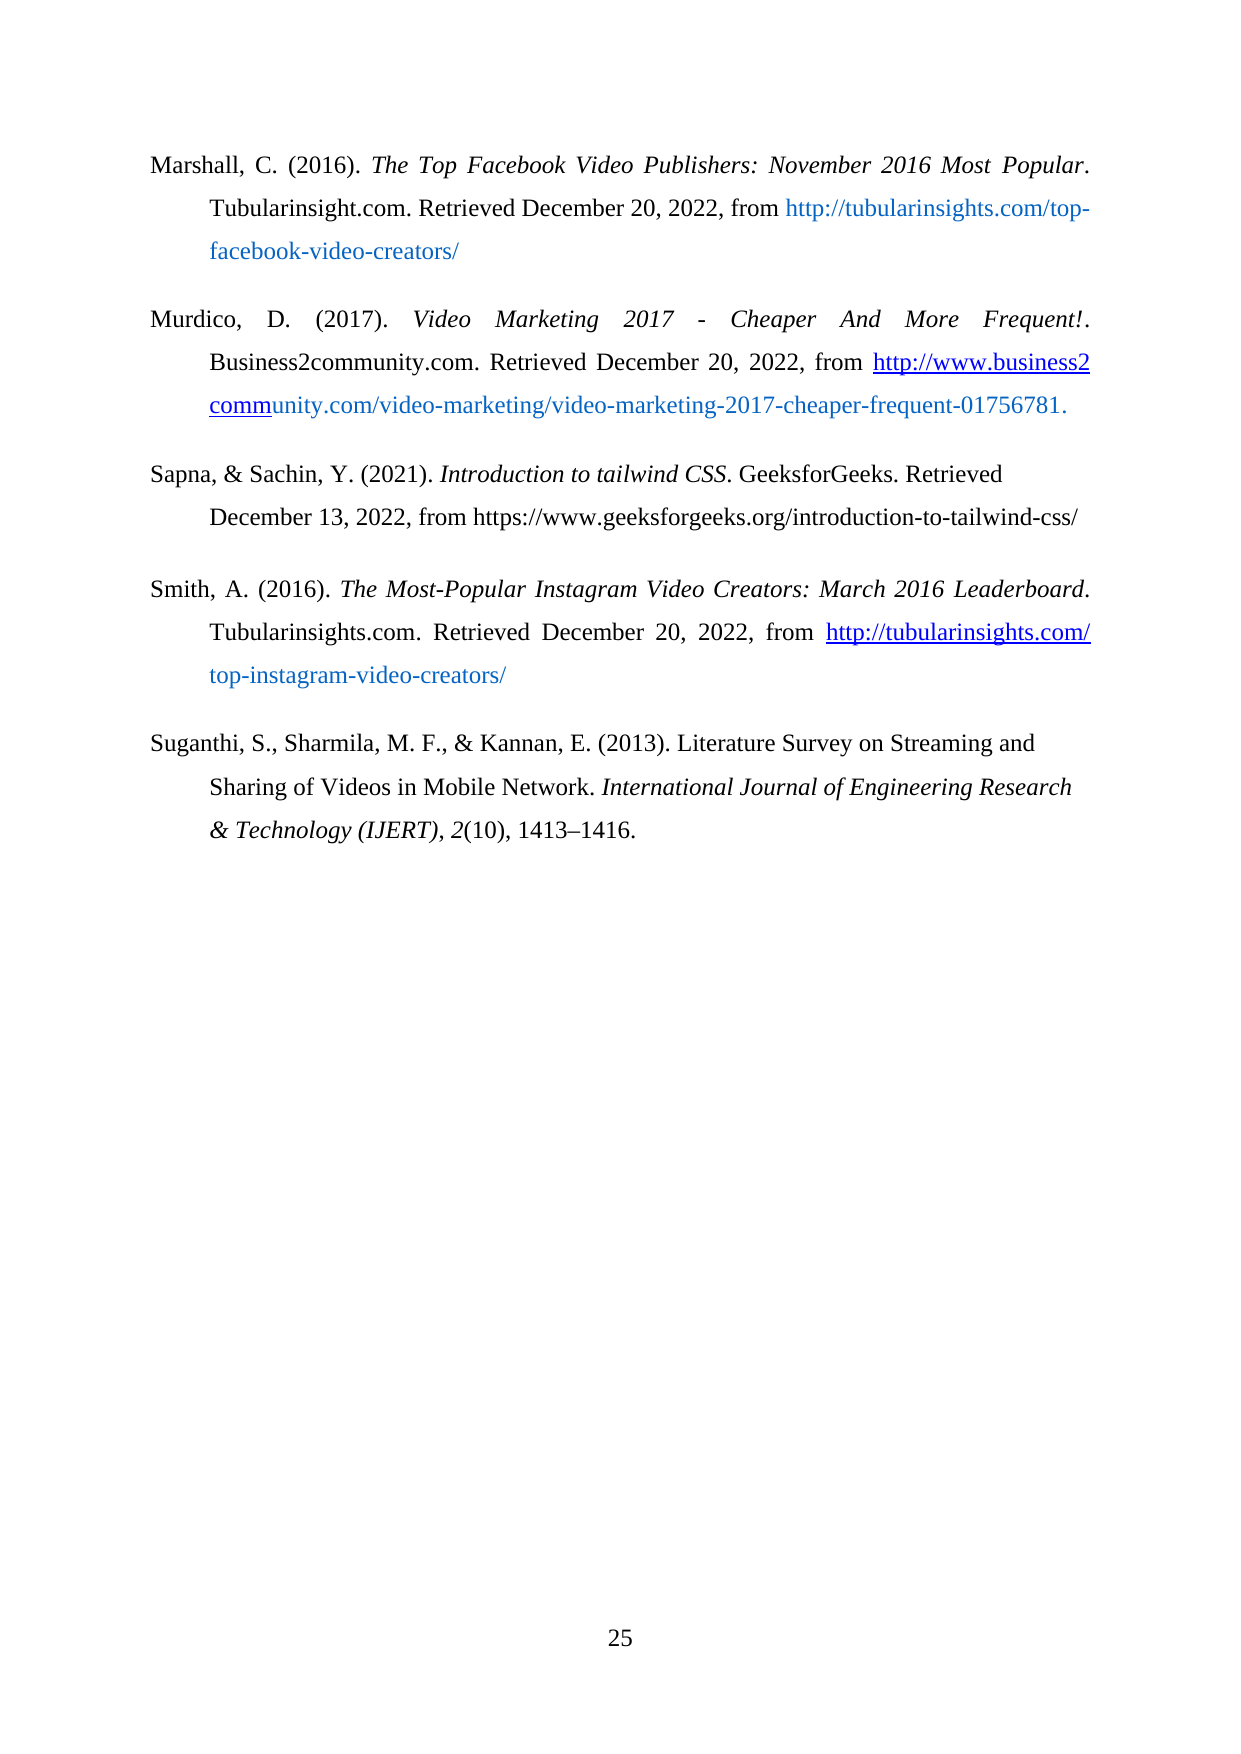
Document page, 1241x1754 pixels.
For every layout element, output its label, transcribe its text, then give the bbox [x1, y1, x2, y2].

text Suganthi, S., Sharmila, M. F., & Kannan, E. (2013). Literature Survey on Streaming and Sharing of Videos in Mobile Network. International Journal of Engineering Research & Technology (IJERT), 2(10), 1413–1416. [150, 728, 1090, 843]
text Smith, A. (2016). The Most-Popular Instagram Video Creators: March 2016 Leaderboard. Tubularinsights.com. Retrieved December 20, 2022, from http://tubularinsights.com/ top-instagram-video-creators/ [150, 574, 1090, 689]
text Murdico, D. (2017). Video Marketing 2017 - Cheaper And More Frequent!. Business2community.com. Retrieved December 20, 2022, from http://www.business2 community.com/video-marketing/video-marketing-2017-cheaper-frequent-01756781. [150, 304, 1090, 419]
text Sapna, & Sachin, Y. (2021). Introduction to tailwind CSS. GeeksforGeeks. Retrieved December 13, 2022, from https://www.geeksforgeeks.org/introduction-to-tailwind-css/ [150, 459, 1090, 531]
text Marshall, C. (2016). The Top Facebook Video Publishers: November 2016 Most Popular. Tubularinsight.com. Retrieved December 20, 2022, from http://tubularinsights.com/top-facebook-video-creators/ [150, 150, 1090, 265]
